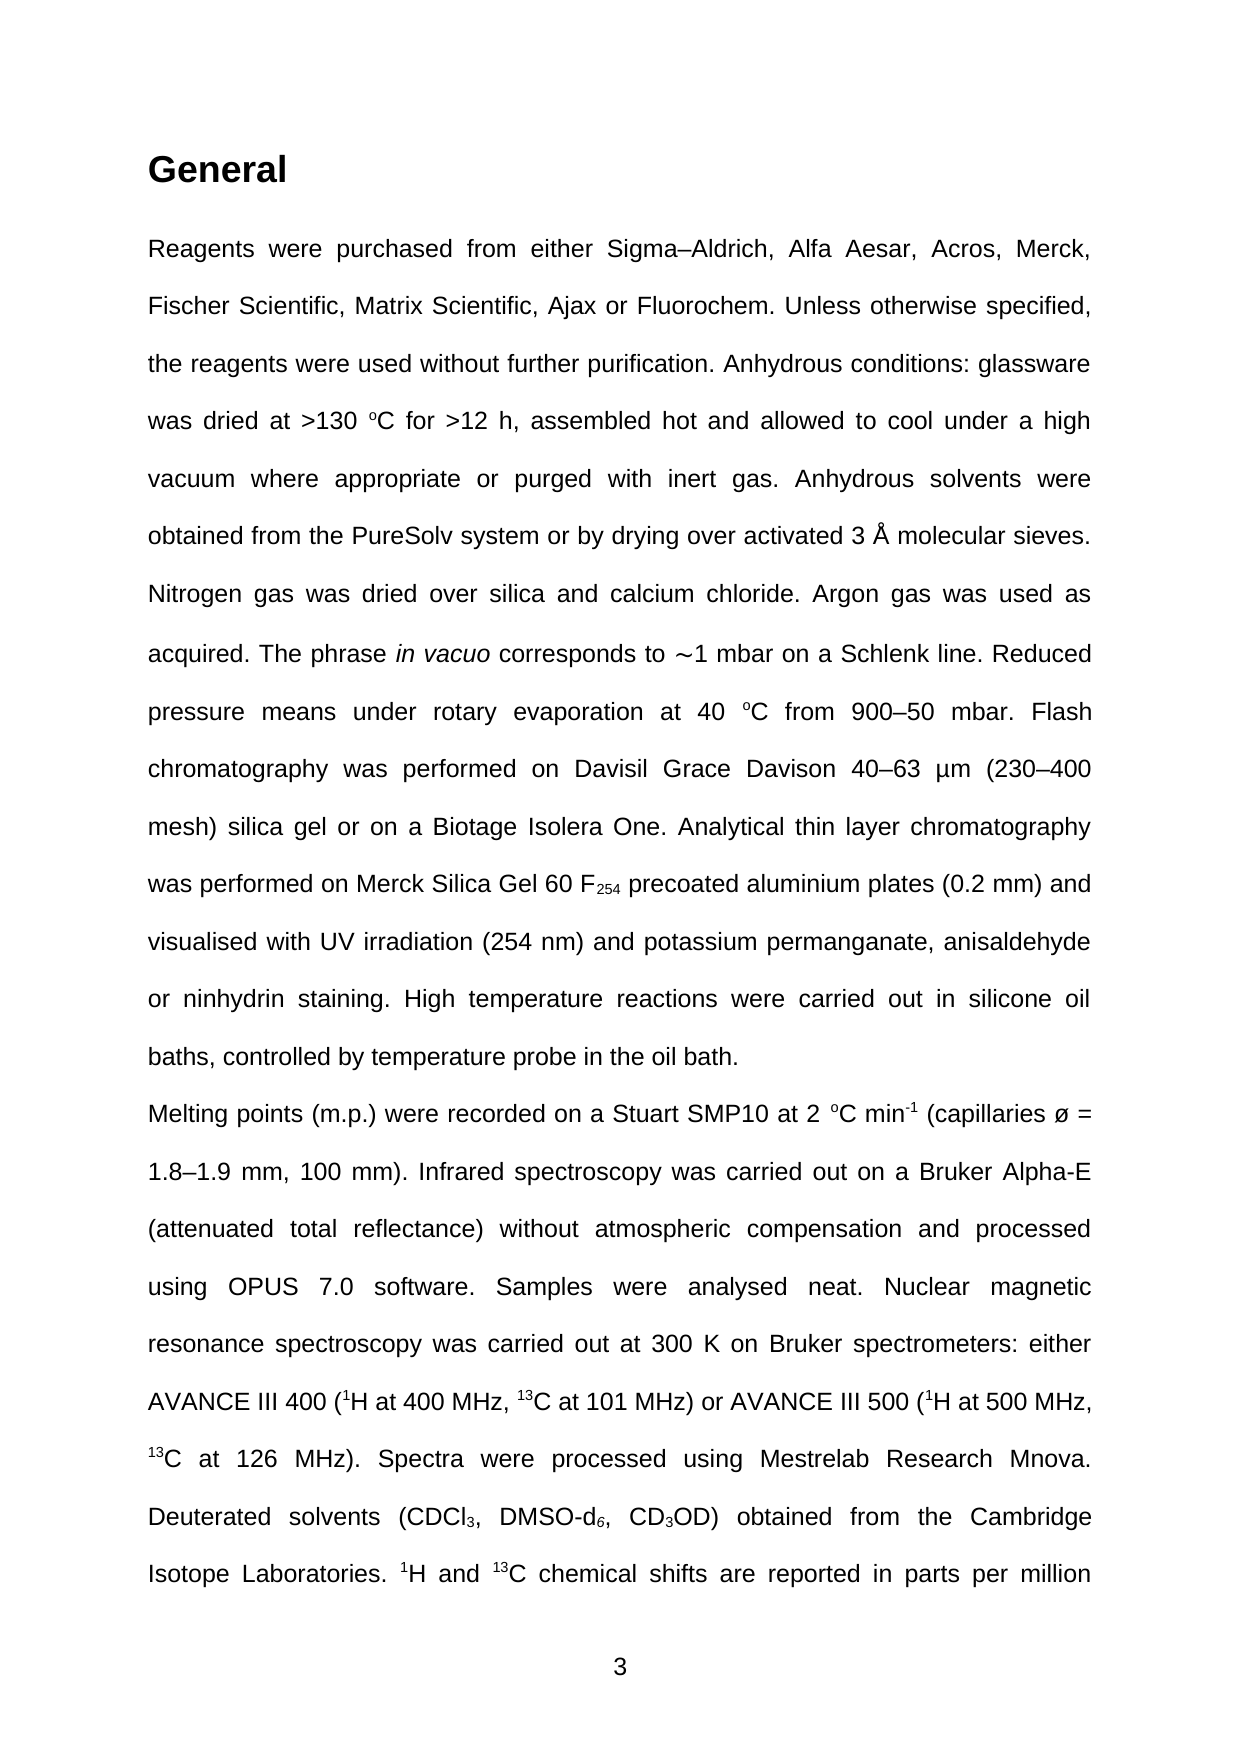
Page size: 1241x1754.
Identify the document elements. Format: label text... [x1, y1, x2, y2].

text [148, 1099, 1093, 1588]
text Reagents were purchased from either Sigma–Aldrich, Alfa Aesar, Acros, Merck, Fischer Scientific, Matrix Scientific, Ajax or Fluorochem. Unless otherwise specified, the reagents were used without further purification. Anhydrous conditions: glassware was dried at >130 oC for >12 h, assembled hot and allowed to cool under a high vacuum where appropriate or purged with inert gas. Anhydrous solvents were obtained from the PureSolv system or by drying over activated 3 Å molecular sieves. Nitrogen gas was dried over silica and calcium chloride. Argon gas was used as acquired. The phrase in vacuo corresponds to ∼1 mbar on a Schlenk line. Reduced pressure means under rotary evaporation at 40 oC from 900–50 mbar. Flash chromatography was performed on Davisil Grace Davison 40–63 µm (230–400 mesh) silica gel or on a Biotage Isolera One. Analytical thin layer chromatography was performed on Merck Silica Gel 60 F254 precoated aluminium plates (0.2 mm) and visualised with UV irradiation (254 nm) and potassium permanganate, anisaldehyde or ninhydrin staining. High temperature reactions were carried out in silicone oil baths, controlled by temperature probe in the oil bath. [148, 234, 1093, 1070]
subtitle General [148, 148, 1093, 191]
